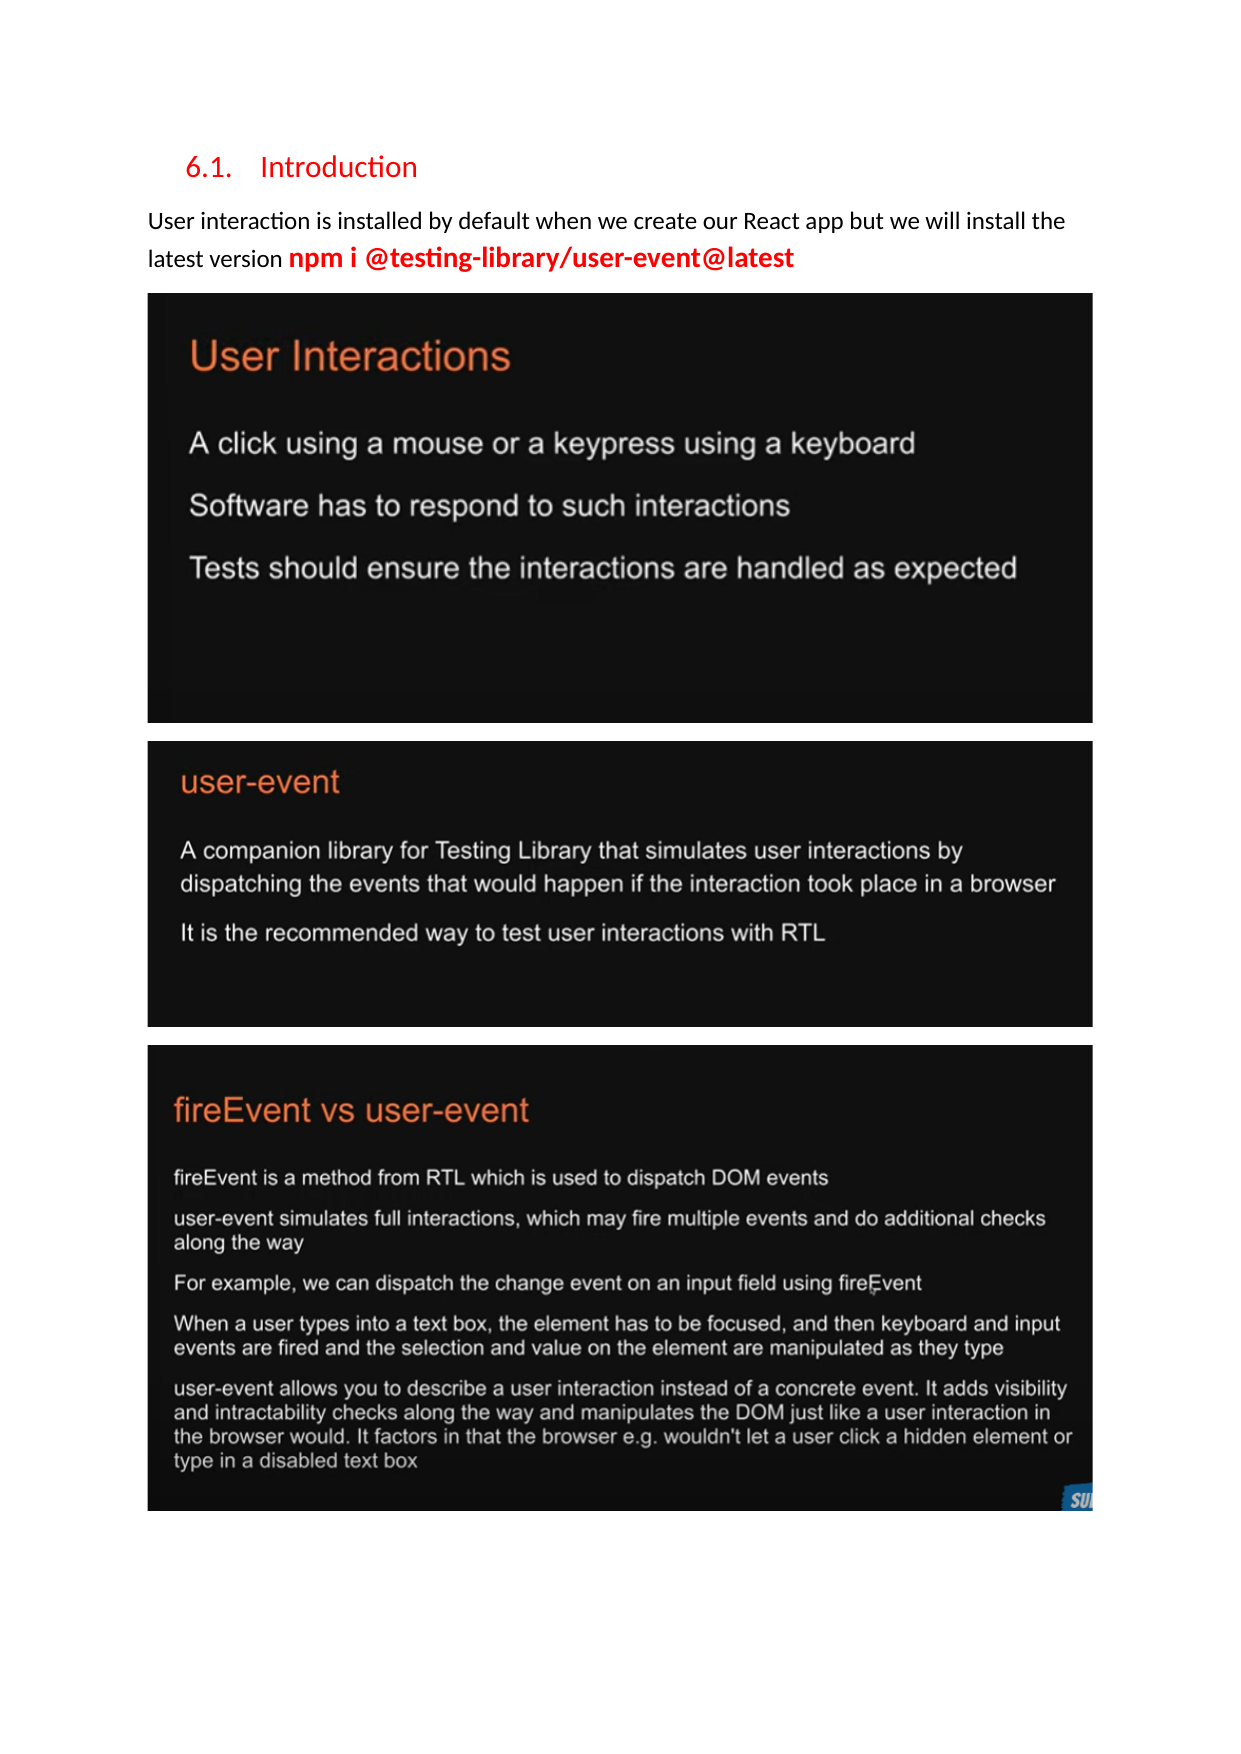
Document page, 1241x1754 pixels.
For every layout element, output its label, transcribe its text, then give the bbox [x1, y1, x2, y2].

picture [147, 1045, 1093, 1511]
picture [147, 741, 1093, 1027]
picture [147, 293, 1093, 723]
list Introduction [185, 148, 1093, 186]
text User interaction is installed by default when we create our React app but we will install the latest version npm i @testing-library/user-event@latest [148, 205, 1093, 274]
